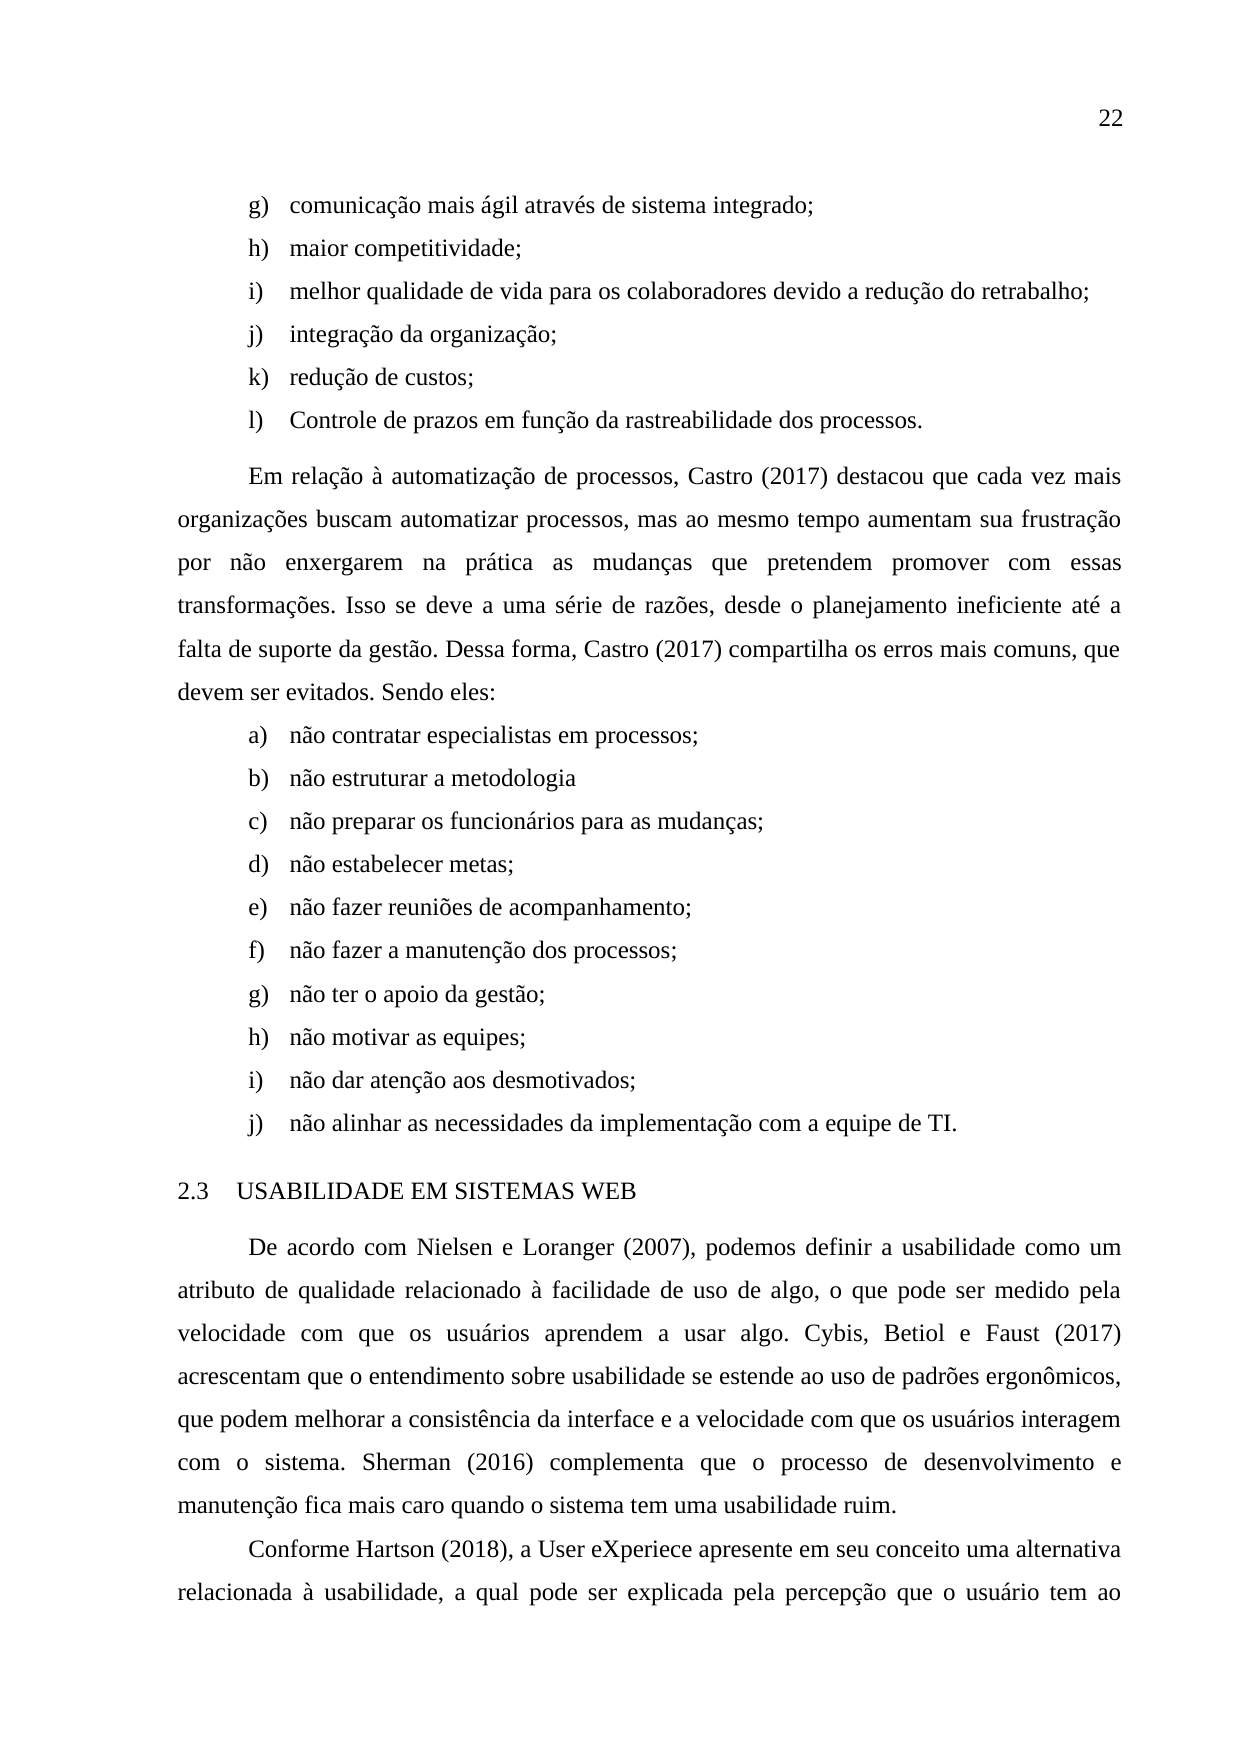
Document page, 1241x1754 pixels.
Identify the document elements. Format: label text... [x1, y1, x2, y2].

list integração da organização; [248, 319, 1122, 348]
list não motivar as equipes; [248, 1022, 1122, 1051]
list não contratar especialistas em processos; [248, 720, 1122, 749]
list não ter o apoio da gestão; [248, 979, 1122, 1007]
list não fazer a manutenção dos processos; [248, 936, 1122, 964]
list não estabelecer metas; [248, 849, 1122, 878]
list não preparar os funcionários para as mudanças; [248, 806, 1122, 835]
list redução de custos; [248, 362, 1122, 391]
text Em relação à automatização de processos, Castro (2017) destacou que cada vez mais organizações buscam automatizar processos, mas ao mesmo tempo aumentam sua frustração por não enxergarem na prática as mudanças que pretendem promover com essas transformações. Isso se deve a uma série de razões, desde o planejamento ineficiente até a falta de suporte da gestão. Dessa forma, Castro (2017) compartilha os erros mais comuns, que devem ser evitados. Sendo eles: [177, 461, 1122, 706]
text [177, 1534, 1122, 1606]
list não alinhar as necessidades da implementação com a equipe de TI. [248, 1108, 1122, 1137]
list não estruturar a metodologia [248, 763, 1122, 792]
list não fazer reuniões de acompanhamento; [248, 892, 1122, 921]
subtitle USABILIDADE EM SISTEMAS WEB [177, 1176, 1122, 1205]
list comunicação mais ágil através de sistema integrado; [248, 190, 1122, 219]
list maior competitividade; [248, 233, 1122, 262]
list Controle de prazos em função da rastreabilidade dos processos. [248, 406, 1122, 434]
list melhor qualidade de vida para os colaboradores devido a redução do retrabalho; [248, 276, 1122, 305]
list não dar atenção aos desmotivados; [248, 1065, 1122, 1094]
text De acordo com Nielsen e Loranger (2007), podemos definir a usabilidade como um atributo de qualidade relacionado à facilidade de uso de algo, o que pode ser medido pela velocidade com que os usuários aprendem a usar algo. Cybis, Betiol e Faust (2017) acrescentam que o entendimento sobre usabilidade se estende ao uso de padrões ergonômicos, que podem melhorar a consistência da interface e a velocidade com que os usuários interagem com o sistema. Sherman (2016) complementa que o processo de desenvolvimento e manutenção fica mais caro quando o sistema tem uma usabilidade ruim. [177, 1232, 1122, 1519]
